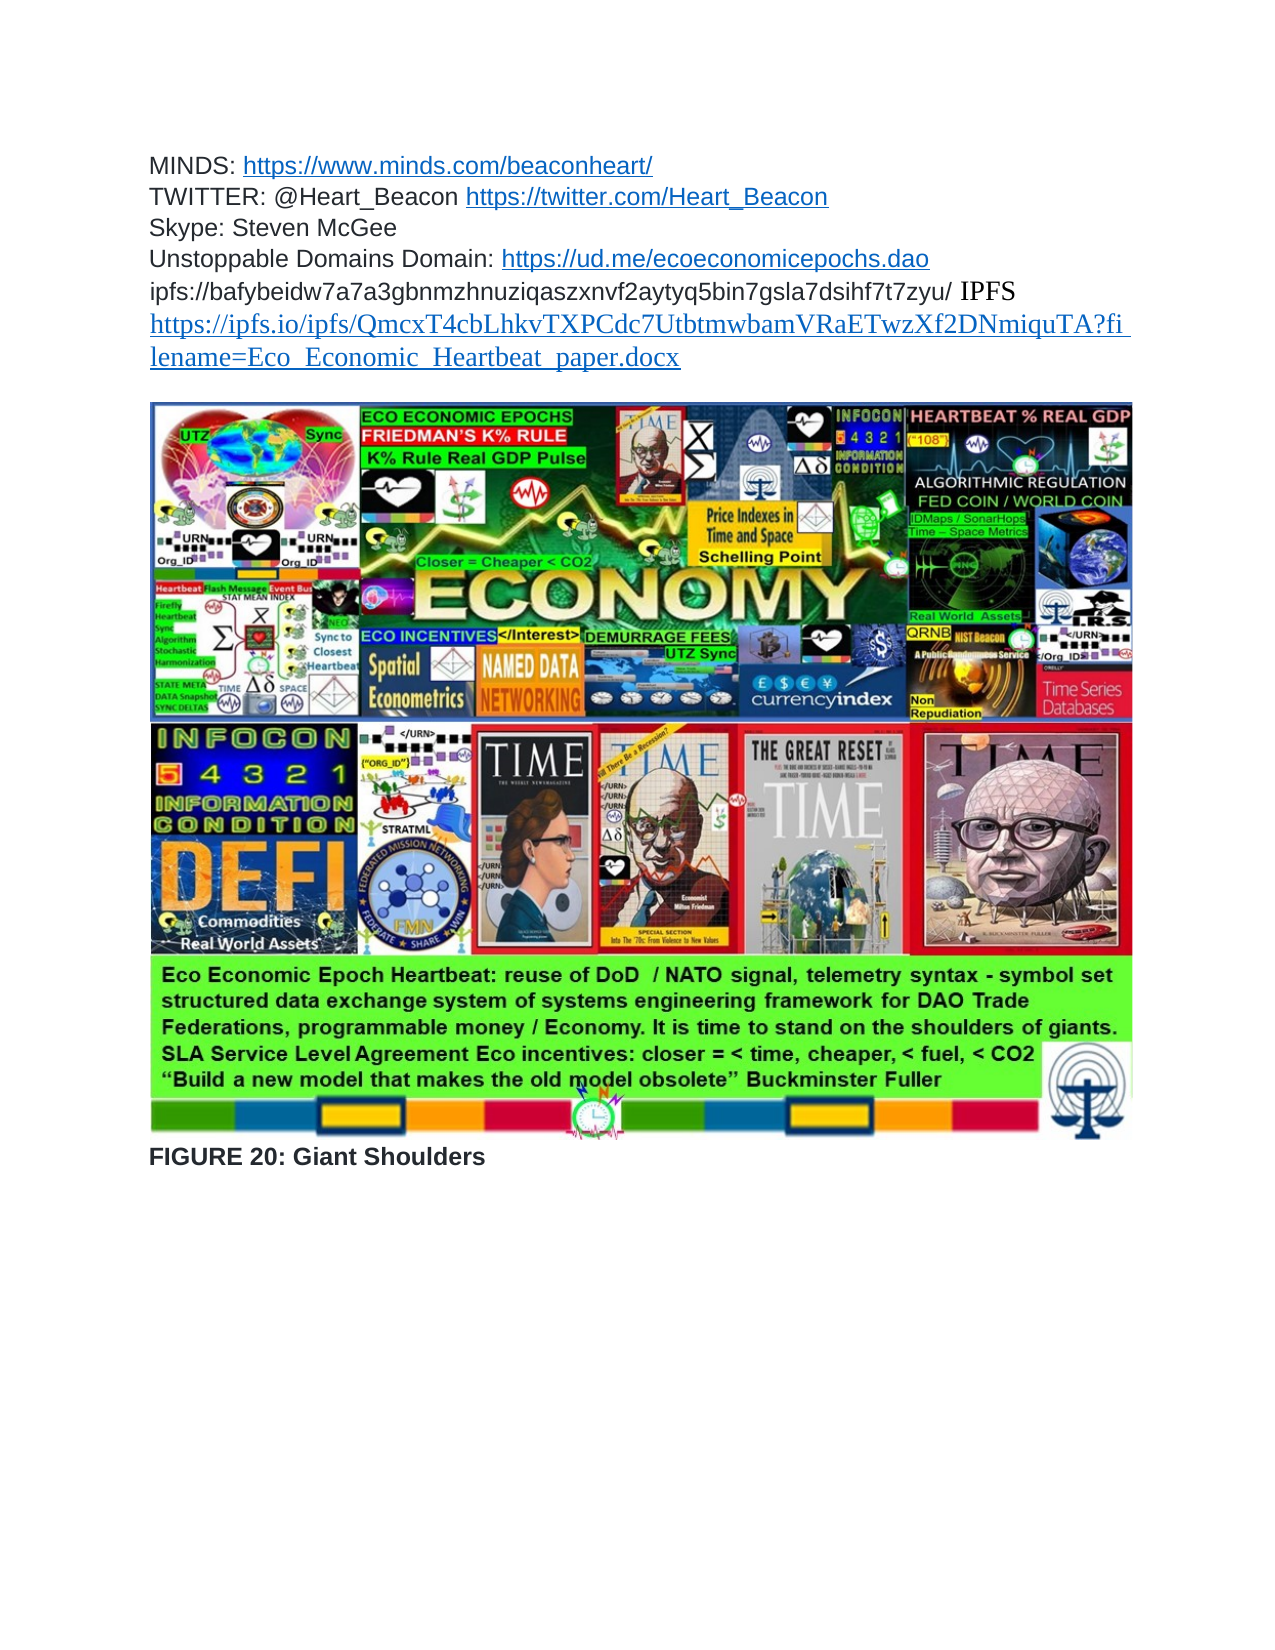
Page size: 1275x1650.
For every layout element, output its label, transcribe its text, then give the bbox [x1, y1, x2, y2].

picture [150, 402, 1133, 1140]
text FIGURE 20: Giant Shoulders [148, 1142, 1132, 1170]
text Skype: Steven McGee [148, 213, 1132, 242]
text Unstoppable Domains Domain: https://ud.me/ecoeconomicepochs.dao ipfs://bafybeidw7a7a3gbnmzhnuziqaszxnvf2aytyq5bin7gsla7dsihf7t7zyu/ IPFS [148, 244, 1017, 306]
text MINDS: https://www.minds.com/beaconheart/ [148, 151, 1132, 179]
text https://ipfs.io/ipfs/QmcxT4cbLhkvTXPCdc7UtbtmwbamVRaETwzXf2DNmiquTA?fi lename=Eco_Economic_Heartbeat_paper.docx [150, 308, 1132, 372]
text TWITTER: @Heart_Beacon https://twitter.com/Heart_Beacon [148, 182, 1132, 211]
